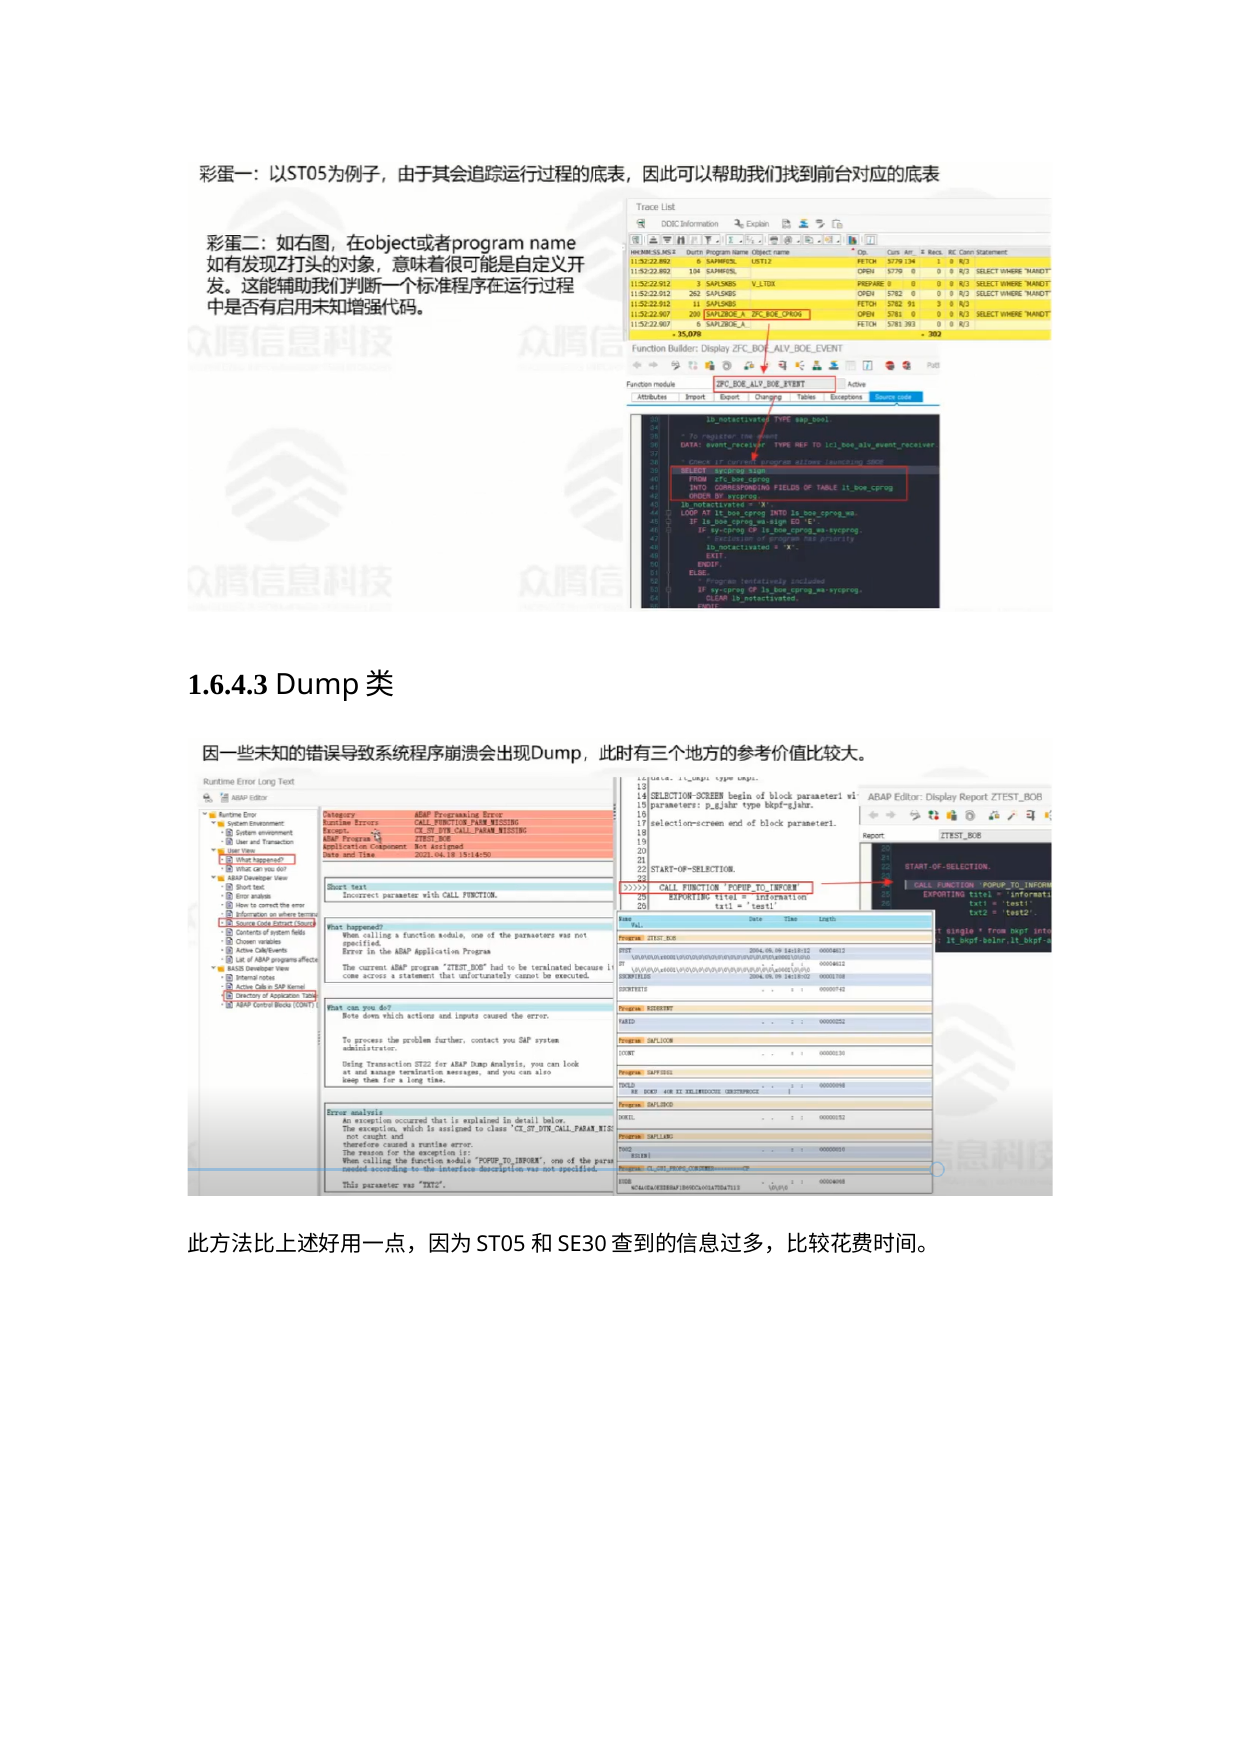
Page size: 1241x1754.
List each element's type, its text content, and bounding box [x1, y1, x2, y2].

picture [187, 162, 1053, 612]
text 此方法比上述好用一点，因为ST05 和SE30查到的信息过多，比较花费时间。 [187, 1226, 1053, 1258]
subtitle Dump类 [187, 649, 1053, 714]
picture [187, 738, 1053, 1196]
